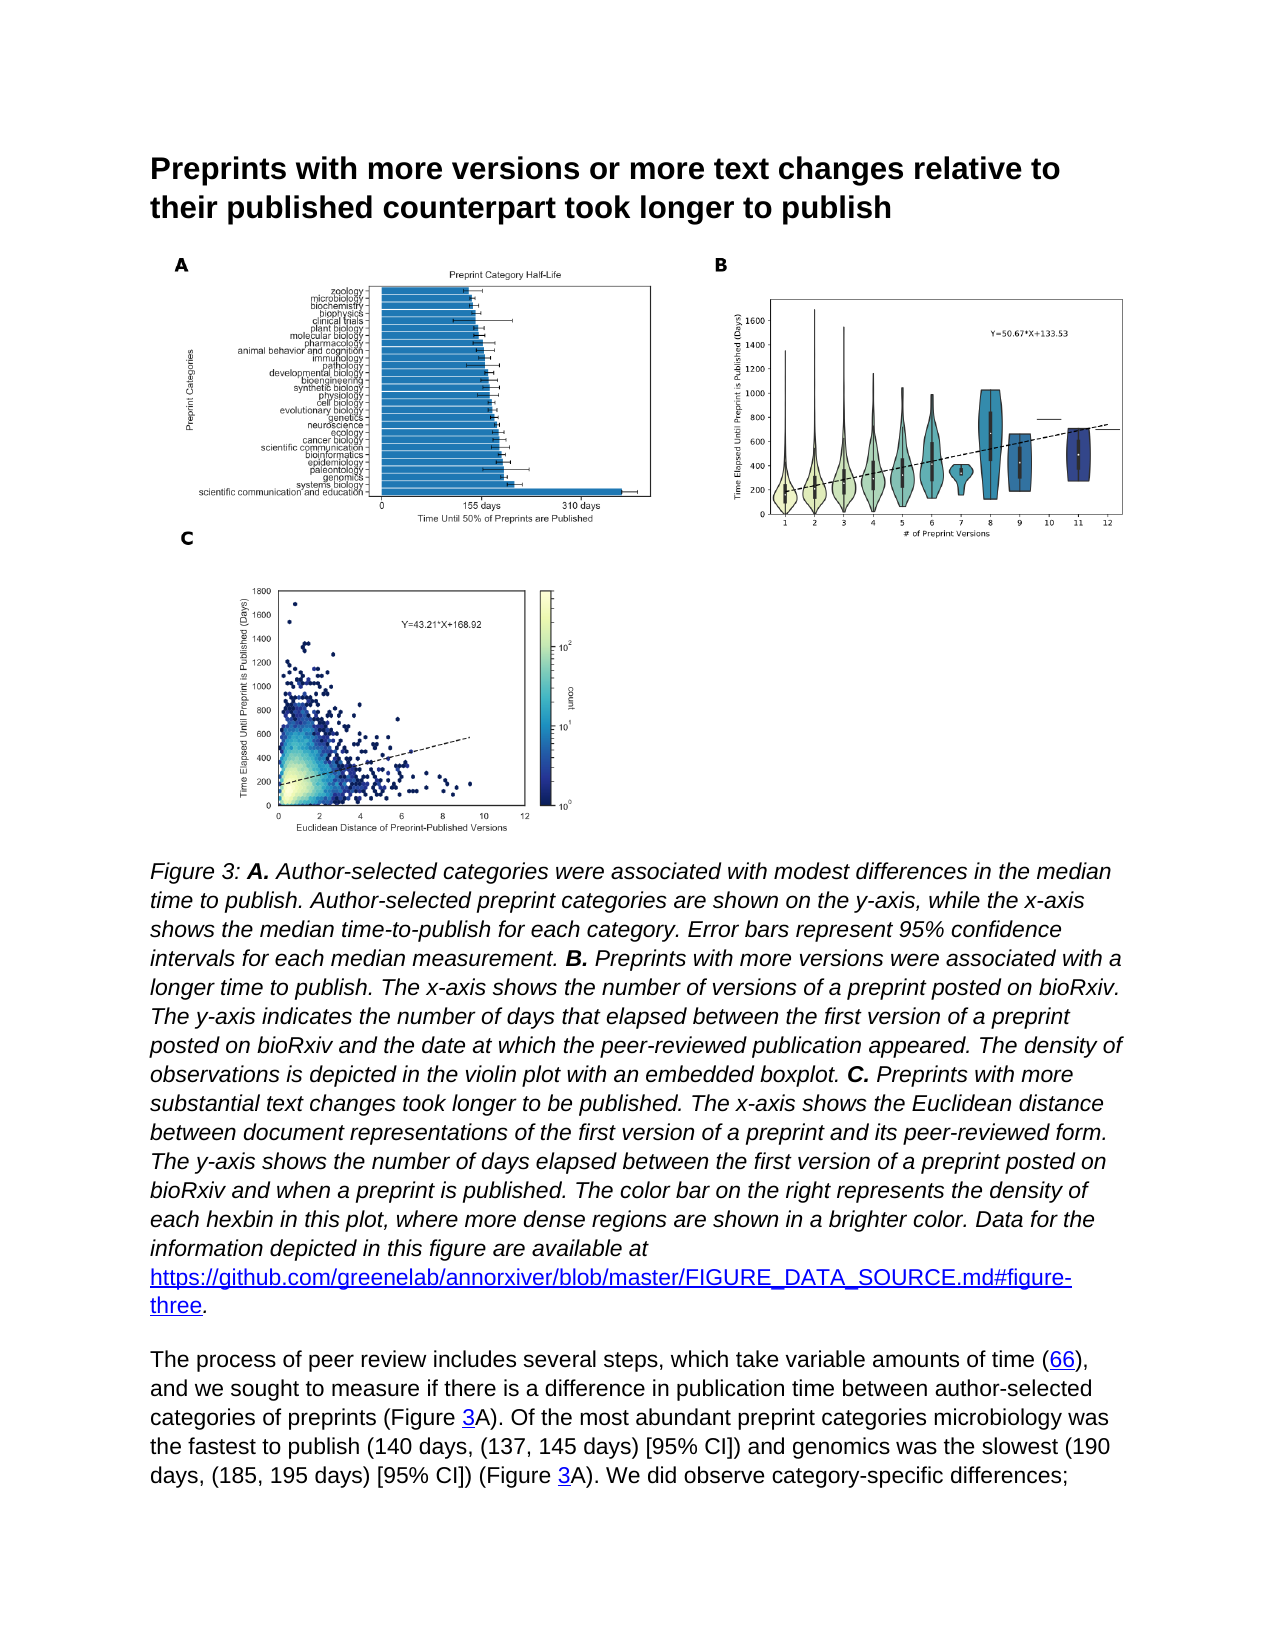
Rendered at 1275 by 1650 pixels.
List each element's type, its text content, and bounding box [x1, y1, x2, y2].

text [150, 1346, 1125, 1488]
subtitle Preprints with more versions or more text changes relative to their published counterpart took longer to publish [150, 150, 1125, 225]
text Figure 3: A. Author-selected categories were associated with modest differences in the median time to publish. Author-selected preprint categories are shown on the y-axis, while the x-axis shows the median time-to-publish for each category. Error bars represent 95% confidence intervals for each median measurement. B. Preprints with more versions were associated with a longer time to publish. The x-axis shows the number of versions of a preprint posted on bioRxiv. The y-axis indicates the number of days that elapsed between the first version of a preprint posted on bioRxiv and the date at which the peer-reviewed publication appeared. The density of observations is depicted in the violin plot with an embedded boxplot. C. Preprints with more substantial text changes took longer to be published. The x-axis shows the Euclidean distance between document representations of the first version of a preprint and its peer-reviewed form. The y-axis shows the number of days elapsed between the first version of a preprint posted on bioRxiv and when a preprint is published. The color bar on the right represents the density of each hexbin in this plot, where more dense regions are shown in a brighter color. Data for the information depicted in this figure are available at https://github.com/greenelab/annorxiver/blob/master/FIGURE_DATA_SOURCE.md#figure-three. [150, 858, 1125, 1319]
picture [168, 253, 1144, 831]
